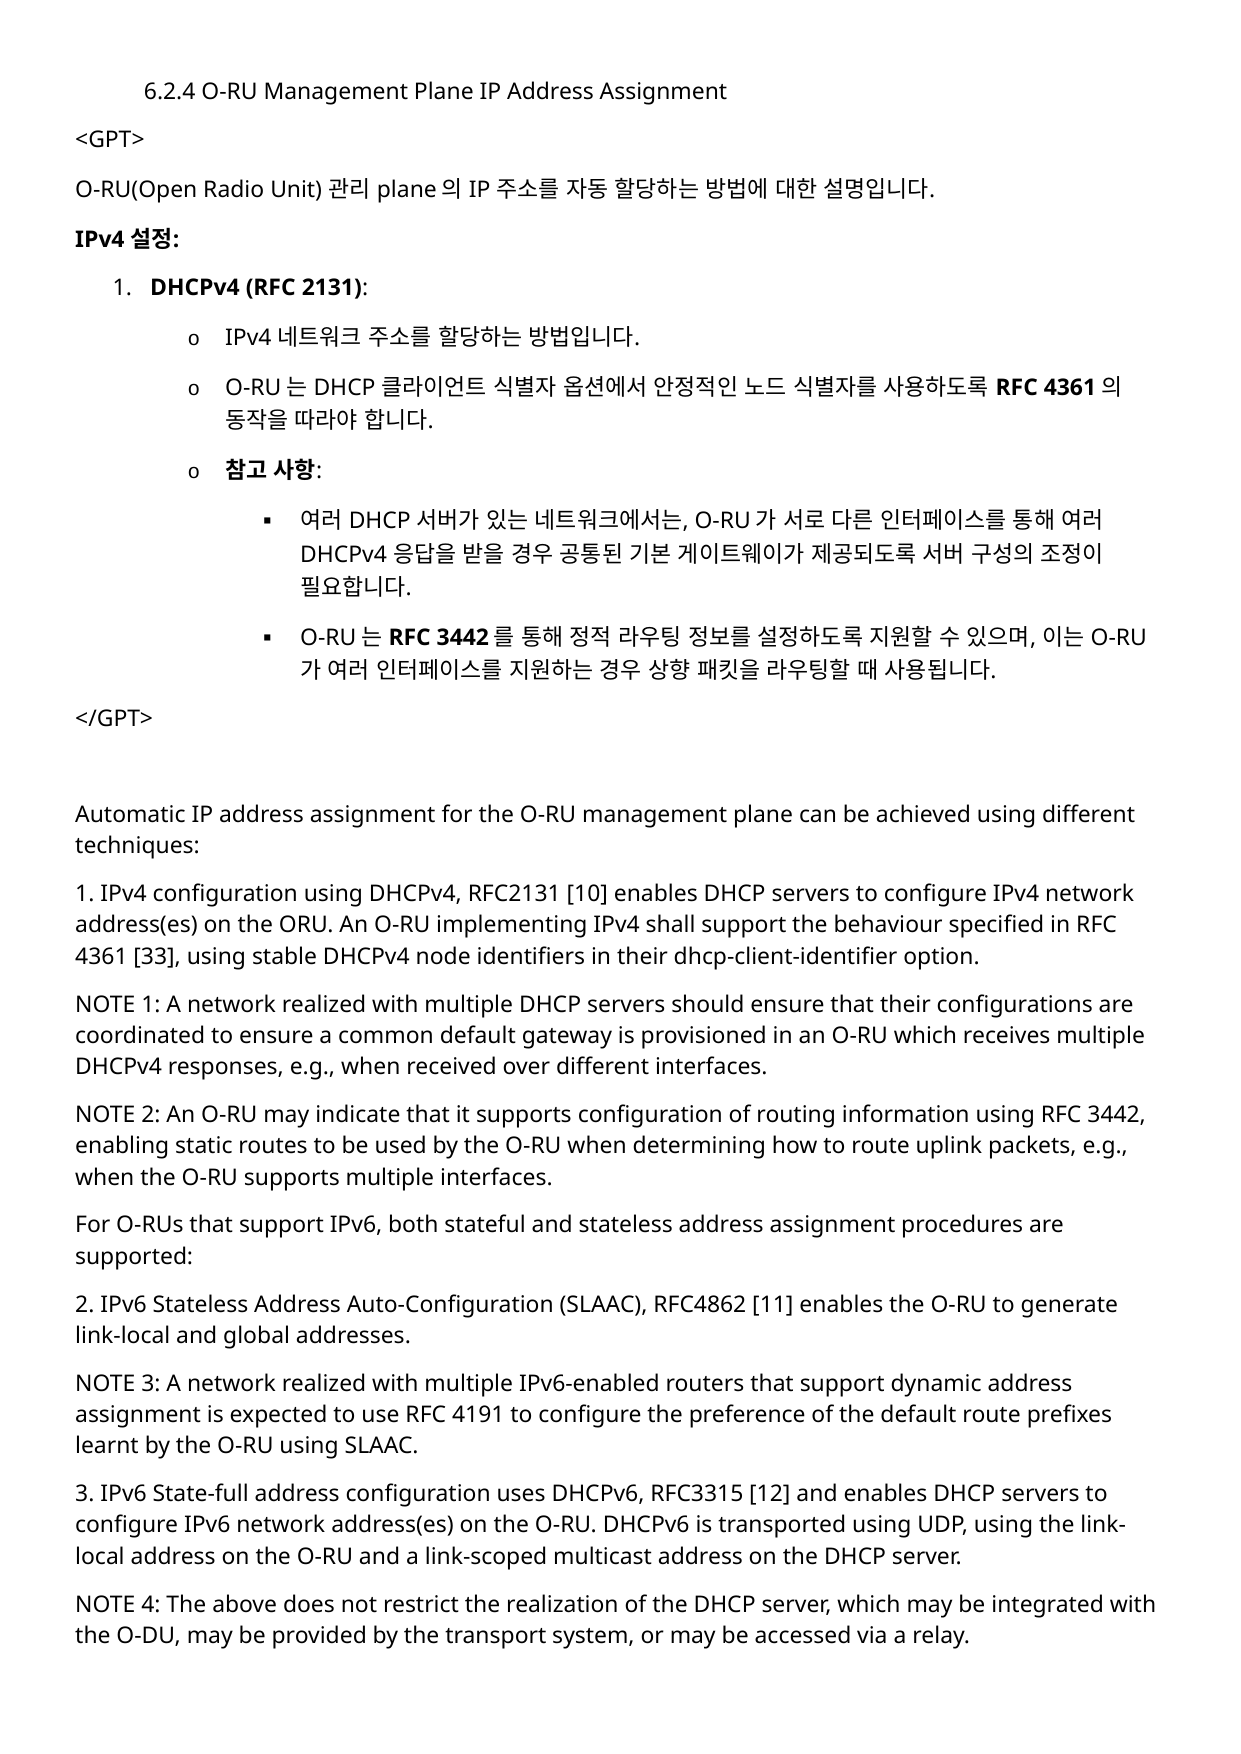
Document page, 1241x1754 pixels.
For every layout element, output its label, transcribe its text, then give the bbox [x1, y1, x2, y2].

text Automatic IP address assignment for the O-RU management plane can be achieved using different techniques: [75, 798, 1165, 860]
list IPv4 네트워크 주소를 할당하는 방법입니다. [187, 319, 1165, 352]
text 3. IPv6 State-full address configuration uses DHCPv6, RFC3315 [12] and enables DHCP servers to configure IPv6 network address(es) on the O-RU. DHCPv6 is transported using UDP, using the link-local address on the O-RU and a link-scoped multicast address on the DHCP server. [75, 1477, 1165, 1571]
text O-RU(Open Radio Unit) 관리 plane의 IP 주소를 자동 할당하는 방법에 대한 설명입니다. [75, 171, 1165, 204]
subtitle 6.2.4 O-RU Management Plane IP Address Assignment [144, 75, 1165, 106]
text NOTE 3: A network realized with multiple IPv6-enabled routers that support dynamic address assignment is expected to use RFC 4191 to configure the preference of the default route prefixes learnt by the O-RU using SLAAC. [75, 1367, 1165, 1460]
text 2. IPv6 Stateless Address Auto-Configuration (SLAAC), RFC4862 [11] enables the O-RU to generate link-local and global addresses. [75, 1287, 1165, 1350]
list O-RU는 RFC 3442를 통해 정적 라우팅 정보를 설정하도록 지원할 수 있으며, 이는 O-RU가 여러 인터페이스를 지원하는 경우 상향 패킷을 라우팅할 때 사용됩니다. [262, 619, 1165, 685]
list DHCPv4 (RFC 2131): [112, 271, 1165, 302]
text NOTE 2: An O-RU may indicate that it supports configuration of routing information using RFC 3442, enabling static routes to be used by the O-RU when determining how to route uplink packets, e.g., when the O-RU supports multiple interfaces. [75, 1098, 1165, 1192]
text 1. IPv4 configuration using DHCPv4, RFC2131 [10] enables DHCP servers to configure IPv4 network address(es) on the ORU. An O-RU implementing IPv4 shall support the behaviour specified in RFC 4361 [33], using stable DHCPv4 node identifiers in their dhcp-client-identifier option. [75, 877, 1165, 971]
text NOTE 1: A network realized with multiple DHCP servers should ensure that their configurations are coordinated to ensure a common default gateway is provisioned in an O-RU which receives multiple DHCPv4 responses, e.g., when received over different interfaces. [75, 987, 1165, 1081]
list O-RU는 DHCP 클라이언트 식별자 옵션에서 안정적인 노드 식별자를 사용하도록 RFC 4361의 동작을 따라야 합니다. [187, 369, 1165, 435]
list 참고 사항: [187, 452, 1165, 485]
text </GPT> [75, 702, 1165, 733]
text NOTE 4: The above does not restrict the realization of the DHCP server, which may be integrated with the O-DU, may be provided by the transport system, or may be accessed via a relay. [75, 1587, 1165, 1650]
text IPv4 설정: [75, 221, 1165, 254]
text <GPT> [75, 123, 1165, 154]
text For O-RUs that support IPv6, both stateful and stateless address assignment procedures are supported: [75, 1208, 1165, 1271]
list 여러 DHCP 서버가 있는 네트워크에서는, O-RU가 서로 다른 인터페이스를 통해 여러 DHCPv4 응답을 받을 경우 공통된 기본 게이트웨이가 제공되도록 서버 구성의 조정이 필요합니다. [262, 502, 1165, 602]
